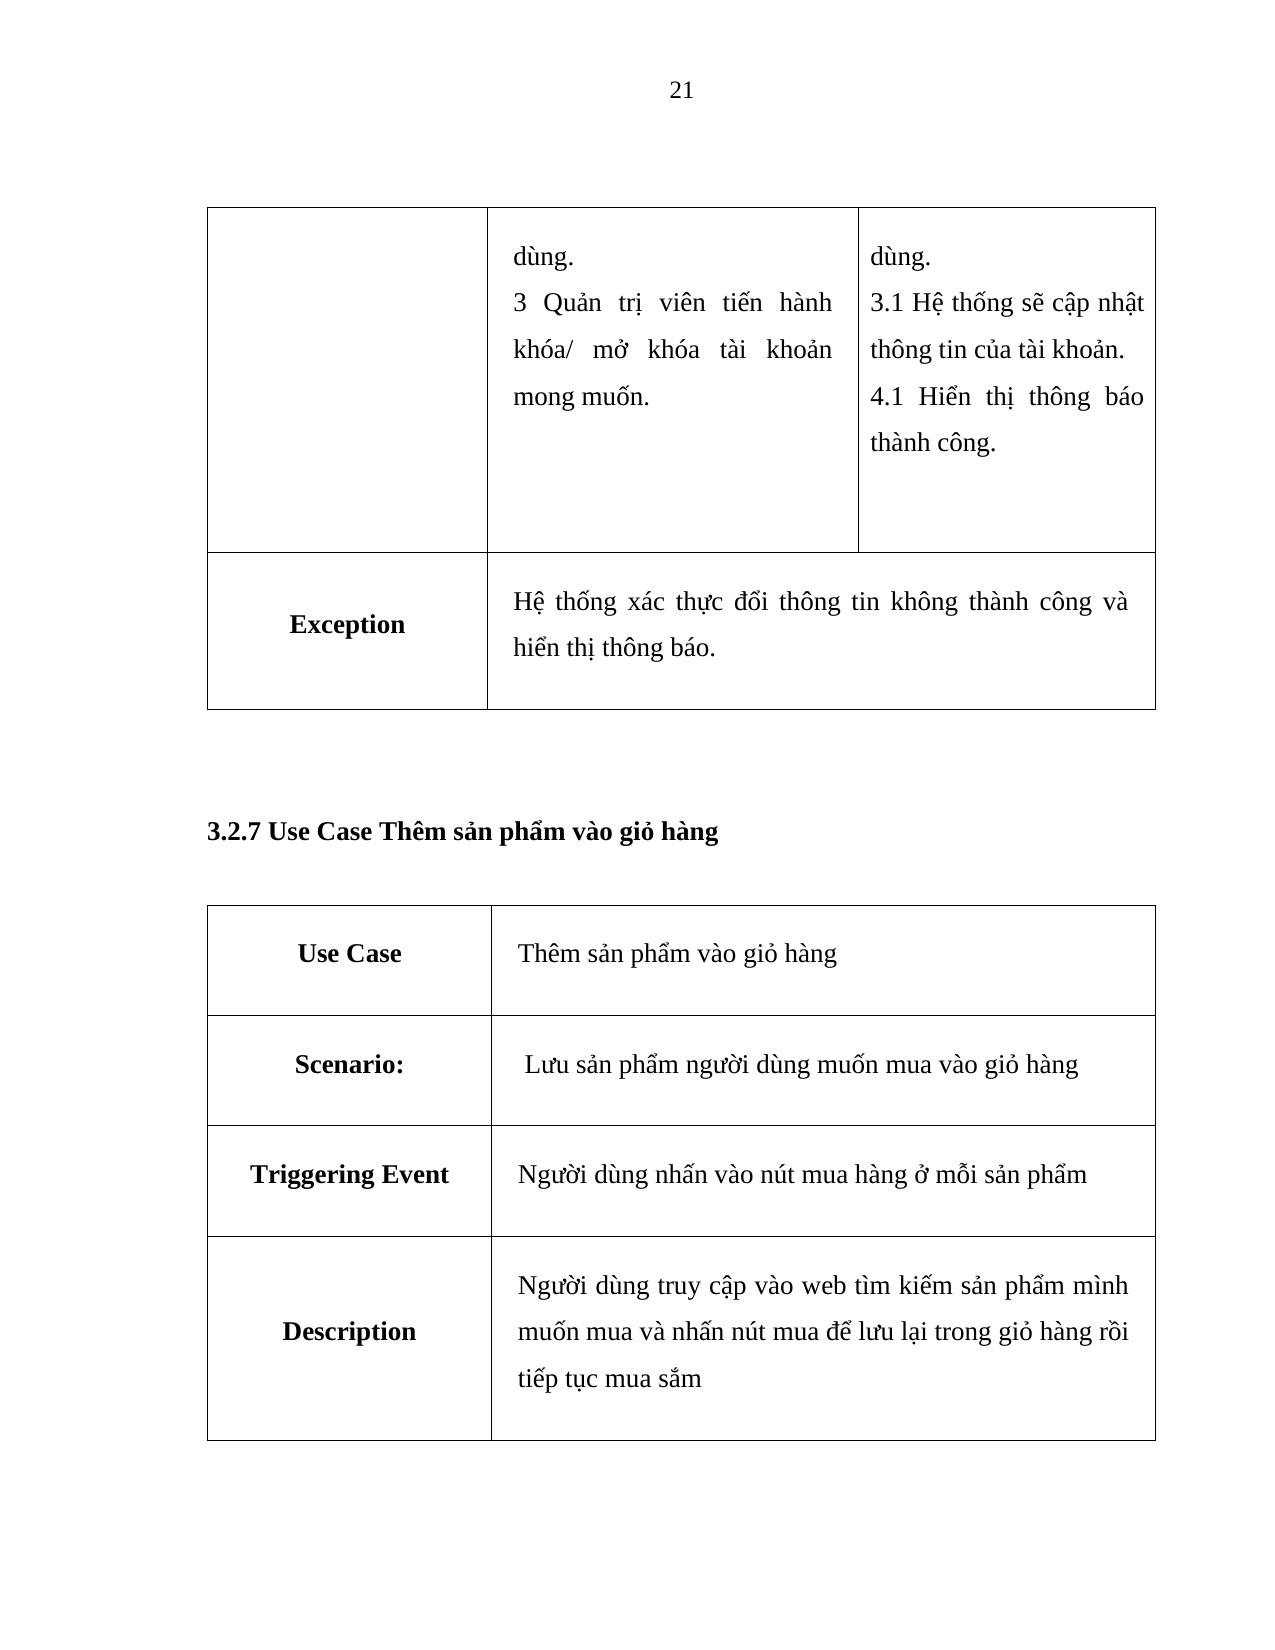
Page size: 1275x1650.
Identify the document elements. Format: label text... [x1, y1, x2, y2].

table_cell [488, 208, 858, 552]
table_header Use Case [208, 906, 491, 1015]
table_cell Người dùng truy cập vào web tìm kiếm sản phẩm mình muốn mua và nhấn nút mua để lưu lại trong giỏ hàng rồi tiếp tục mua sắm [492, 1237, 1155, 1439]
table_cell Scenario: [208, 1016, 491, 1125]
subtitle 3.2.7 Use Case Thêm sản phẩm vào giỏ hàng [207, 815, 1157, 846]
table_header Thêm sản phẩm vào giỏ hàng [492, 906, 1155, 1015]
table_cell Description [208, 1237, 491, 1439]
table_cell Triggering Event [208, 1126, 491, 1236]
table_cell Lưu sản phẩm người dùng muốn mua vào giỏ hàng [492, 1016, 1155, 1125]
table_cell Exception [208, 553, 487, 709]
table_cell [859, 208, 1155, 552]
table_cell Người dùng nhấn vào nút mua hàng ở mỗi sản phẩm [492, 1126, 1155, 1236]
table_cell Hệ thống xác thực đổi thông tin không thành công và hiển thị thông báo. [488, 553, 1155, 709]
